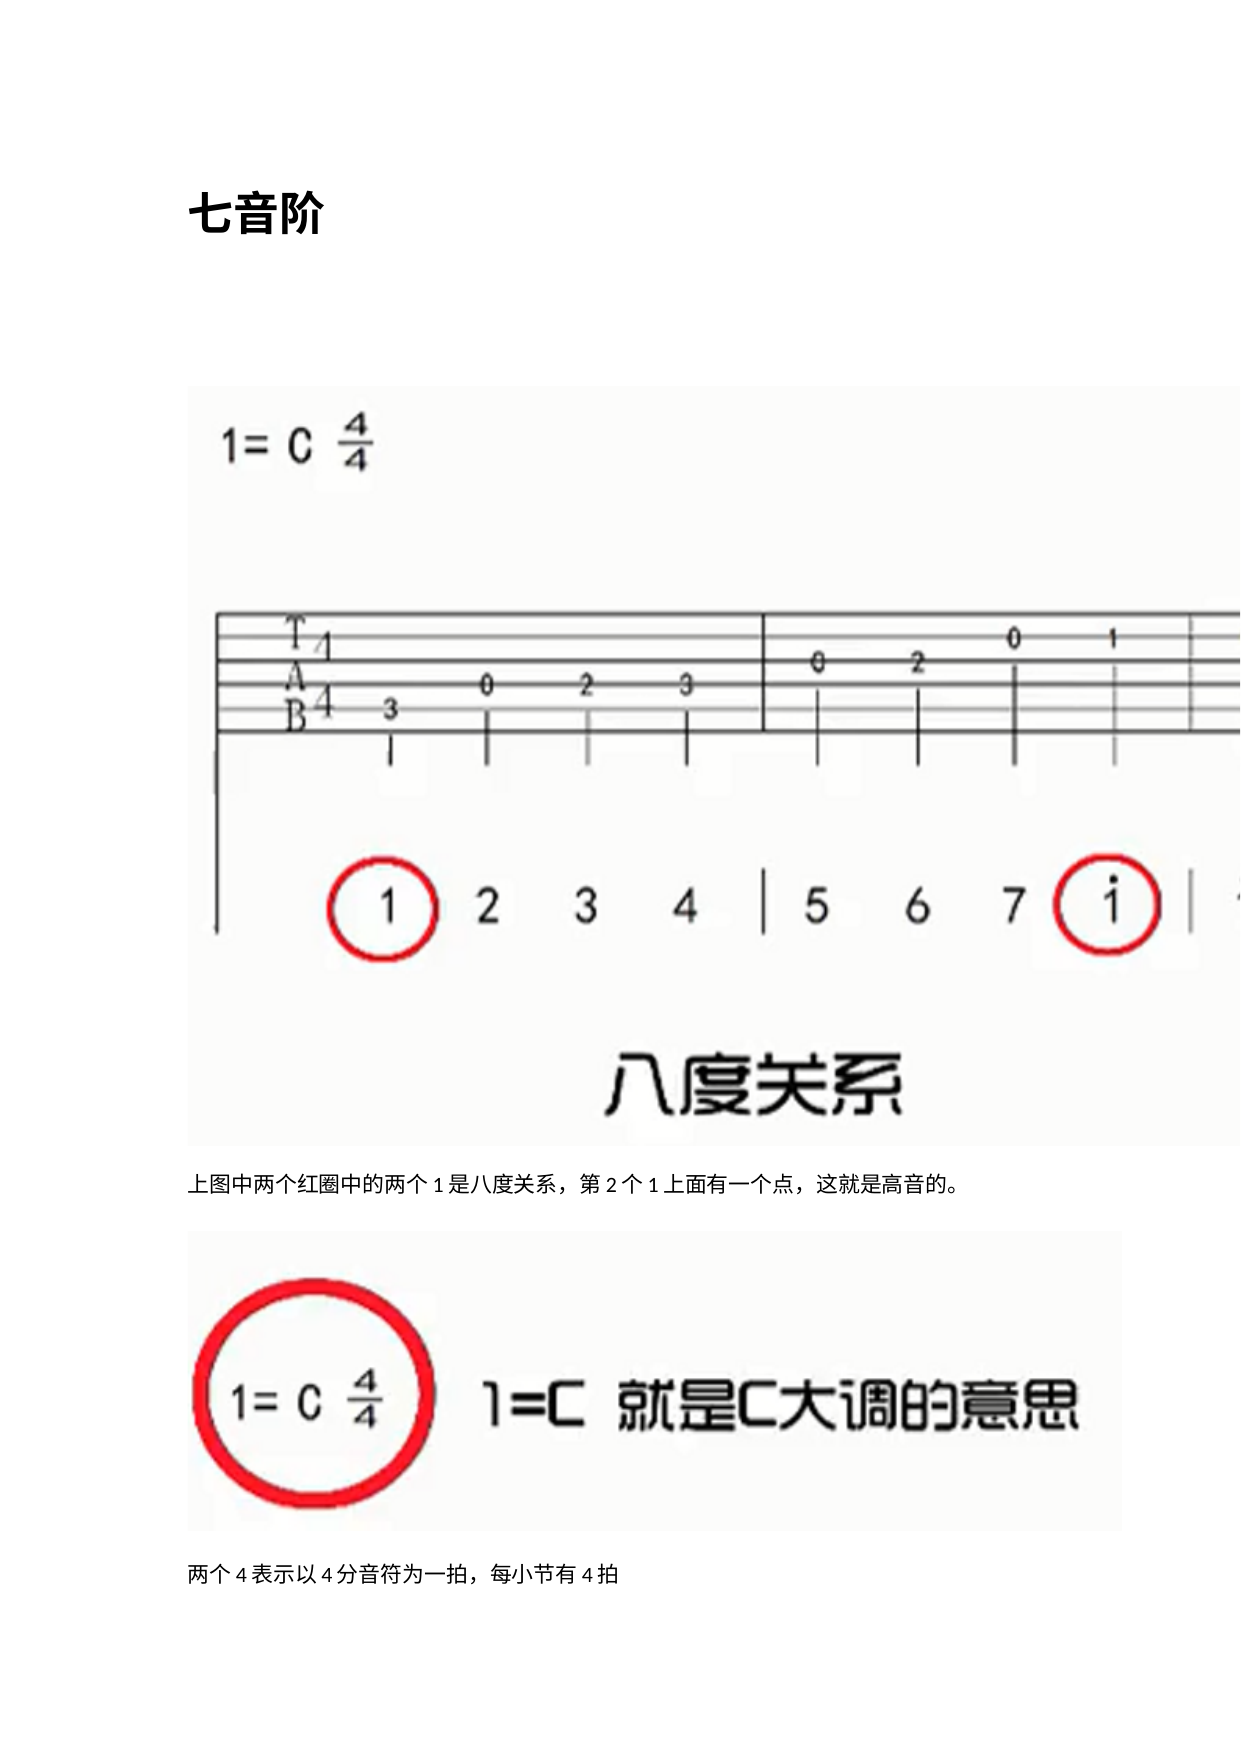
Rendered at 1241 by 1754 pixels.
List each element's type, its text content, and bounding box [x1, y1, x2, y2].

subtitle 七音阶 [187, 162, 1053, 259]
text 两个4表示以4分音符为一拍，每小节有4拍 [187, 1557, 1053, 1589]
picture [187, 1231, 1122, 1531]
picture [187, 386, 1241, 1146]
text 上图中两个红圈中的两个1是八度关系，第2个1上面有一个点，这就是高音的。 [187, 1167, 1053, 1199]
